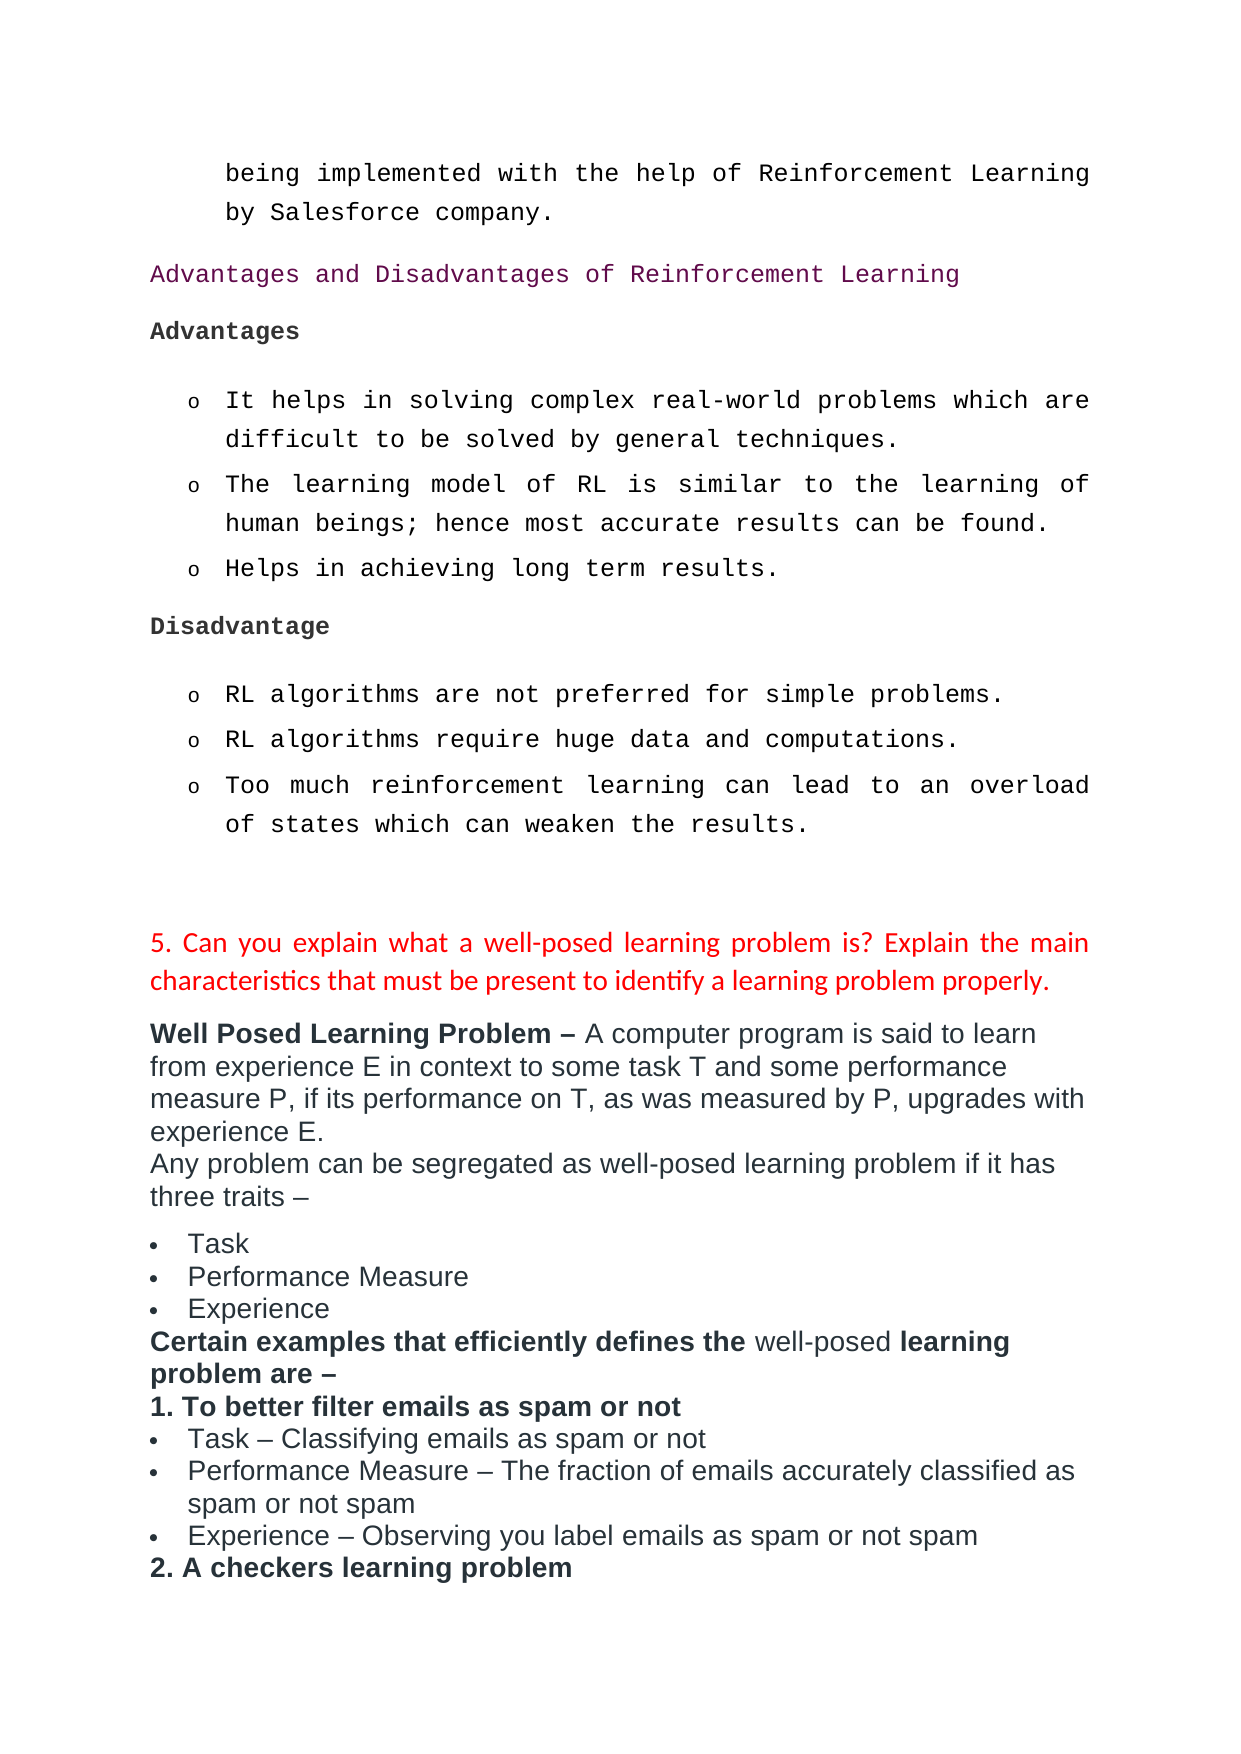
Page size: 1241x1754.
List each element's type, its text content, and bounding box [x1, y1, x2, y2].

list RL algorithms are not preferred for simple problems. [187, 671, 1090, 710]
text Disadvantage [150, 613, 1090, 642]
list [187, 150, 1090, 228]
list The learning model of RL is similar to the learning of human beings; hence most accurate results can be found. [187, 461, 1090, 539]
list Experience – Observing you label emails as spam or not spam [150, 1519, 1090, 1551]
list Helps in achieving long term results. [187, 545, 1090, 584]
text 2. A checkers learning problem [150, 1551, 1090, 1584]
list Task [150, 1227, 1090, 1260]
list RL algorithms require huge data and computations. [187, 716, 1090, 755]
text Certain examples that efficiently defines the well-posed learning problem are – [150, 1325, 1090, 1389]
list Performance Measure – The fraction of emails accurately classified as spam or not spam [150, 1454, 1090, 1519]
subtitle Advantages and Disadvantages of Reinforcement Learning [150, 257, 1090, 290]
text Advantages [150, 319, 1090, 347]
list Too much reinforcement learning can lead to an overload of states which can weaken the results. [187, 762, 1090, 840]
text 1. To better filter emails as spam or not [150, 1389, 1090, 1422]
list Task – Classifying emails as spam or not [150, 1422, 1090, 1454]
text Well Posed Learning Problem – A computer program is said to learn from experience E in context to some task T and some performance measure P, if its performance on T, as was measured by P, upgrades with experience E. [150, 1017, 1090, 1147]
list Experience [150, 1292, 1090, 1325]
list It helps in solving complex real-world problems which are difficult to be solved by general techniques. [187, 376, 1090, 454]
text Any problem can be segregated as well-posed learning problem if it has three traits – [150, 1147, 1090, 1212]
text 5. Can you explain what a well-posed learning problem is? Explain the main characteristics that must be present to identify a learning problem properly. [150, 924, 1090, 998]
list Performance Measure [150, 1260, 1090, 1292]
